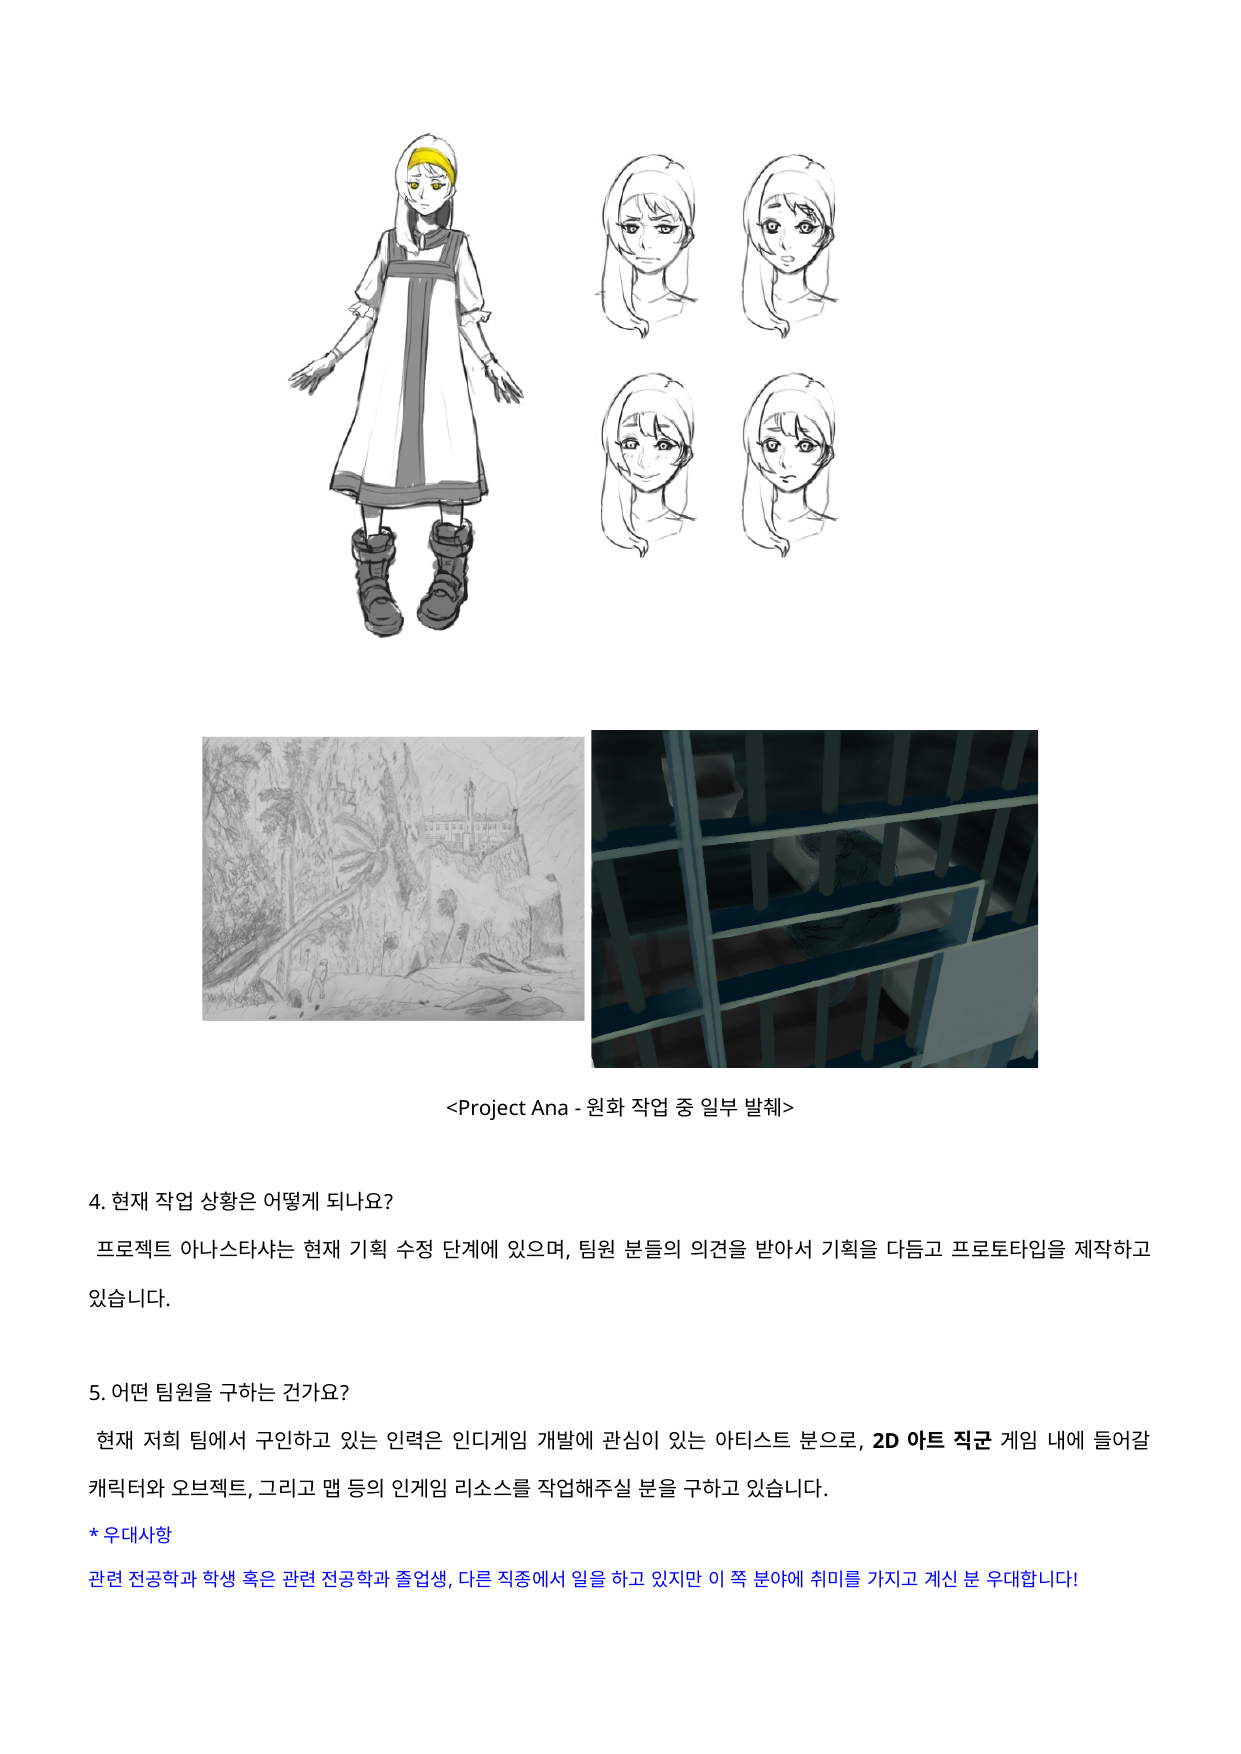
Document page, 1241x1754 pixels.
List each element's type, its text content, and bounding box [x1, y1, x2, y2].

picture [231, 118, 1010, 669]
text 4. 현재 작업 상황은 어떻게 되나요? [88, 1185, 1152, 1215]
picture [202, 737, 584, 1020]
text 관련 전공학과 학생 혹은 관련 전공학과 졸업생, 다른 직종에서 일을 하고 있지만 이 쪽 분야에 취미를 가지고 계신 분 우대합니다! [88, 1564, 1152, 1592]
picture [591, 730, 1039, 1068]
text 프로젝트 아나스타샤는 현재 기획 수정 단계에 있으며, 팀원 분들의 의견을 받아서 기획을 다듬고 프로토타입을 제작하고 있습니다. [88, 1233, 1152, 1312]
text 현재 저희 팀에서 구인하고 있는 인력은 인디게임 개발에 관심이 있는 아티스트 분으로, 2D 아트 직군 게임 내에 들어갈 캐릭터와 오브젝트, 그리고 맵 등의 인게임 리소스를 작업해주실 분을 구하고 있습니다. [88, 1424, 1152, 1503]
text 5. 어떤 팀원을 구하는 건가요? [88, 1376, 1152, 1406]
text <Project Ana - 원화 작업 중 일부 발췌> [88, 1091, 1152, 1121]
text * 우대사항 [88, 1521, 1152, 1548]
